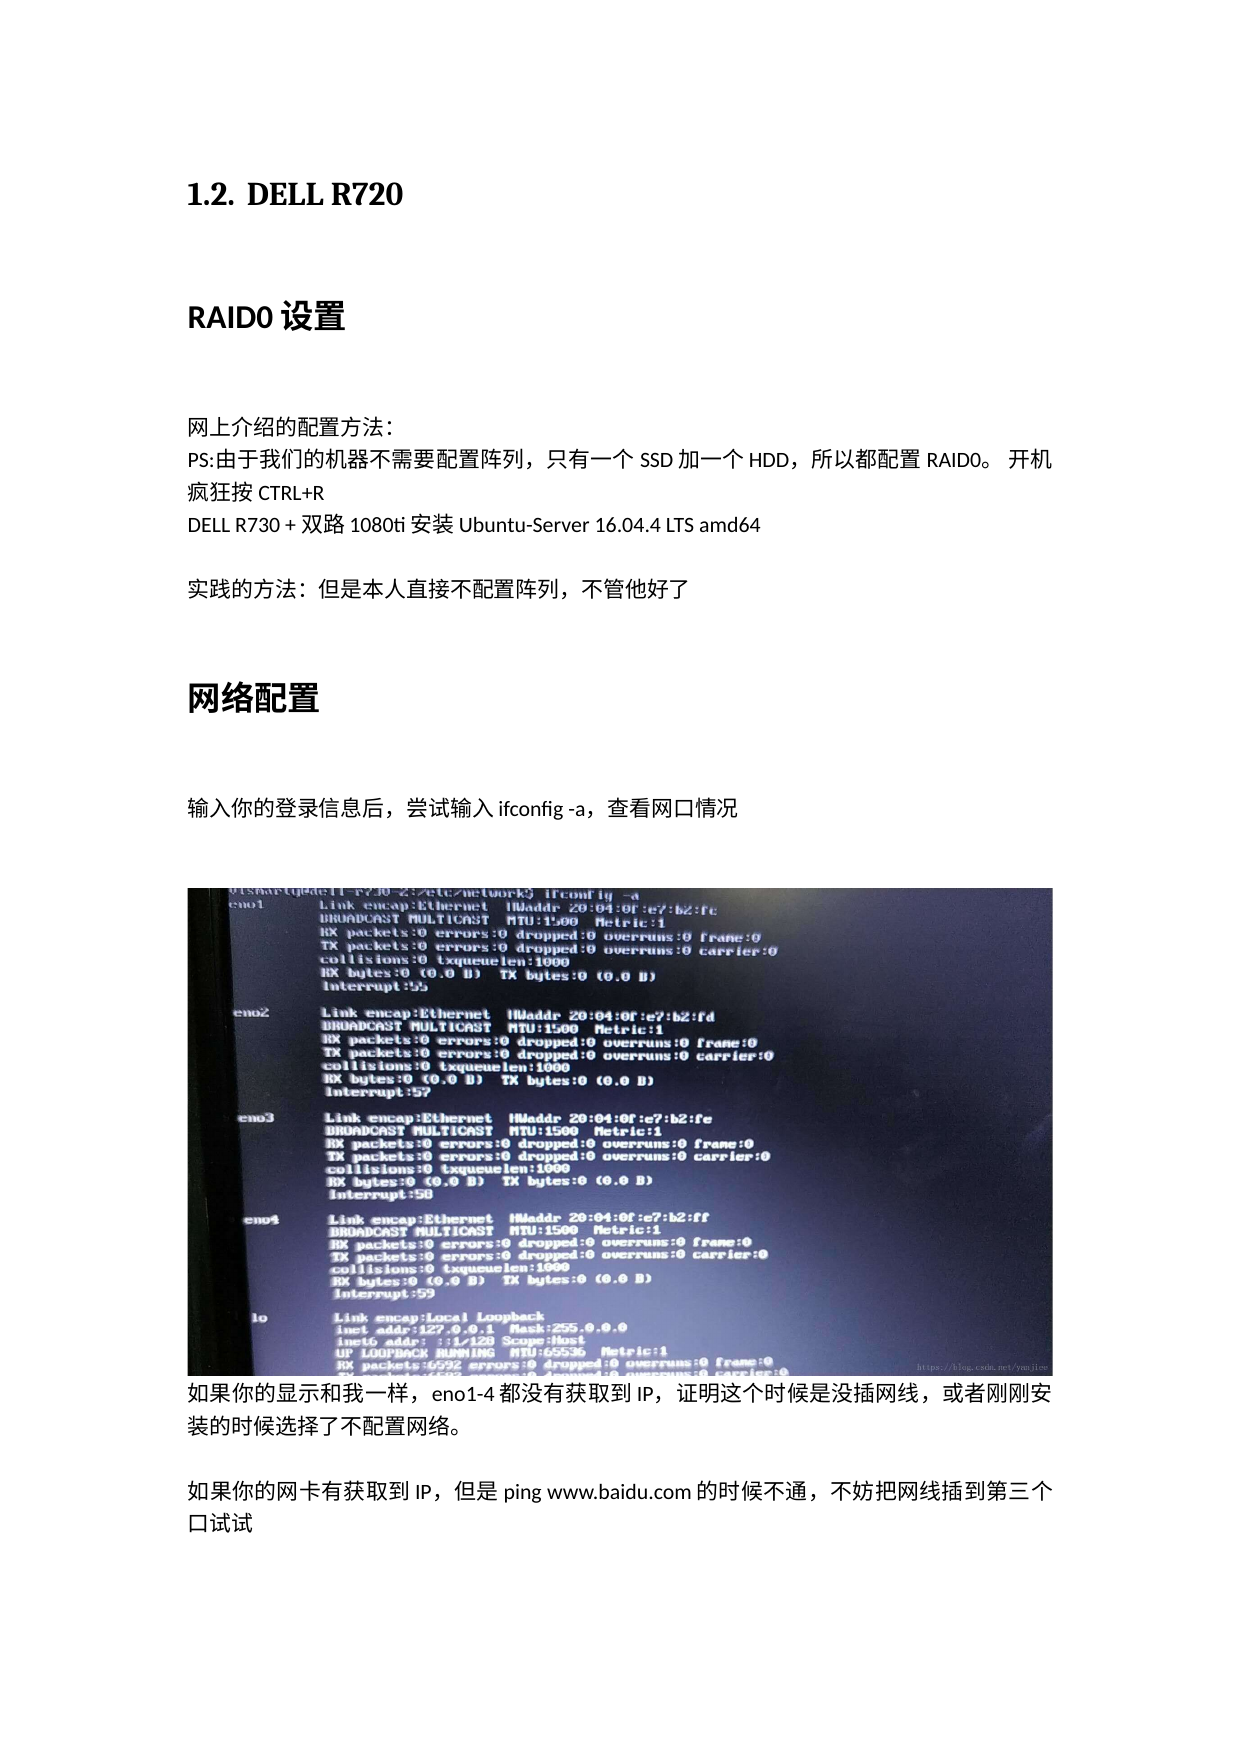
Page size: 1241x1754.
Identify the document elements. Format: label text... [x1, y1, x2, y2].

picture [187, 888, 1053, 1376]
text 网上介绍的配置方法： [187, 409, 1053, 442]
text 输入你的登录信息后，尝试输入ifconfig -a，查看网口情况 [187, 791, 1053, 823]
text PS:由于我们的机器不需要配置阵列，只有一个SSD加一个HDD，所以都配置RAID0。 开机疯狂按 CTRL+R [187, 442, 1053, 507]
subtitle 网络配置 [187, 664, 1053, 729]
subtitle RAID0设置 [187, 282, 1053, 347]
text 如果你的网卡有获取到IP，但是ping www.baidu.com的时候不通，不妨把网线插到第三个口试试 [187, 1473, 1053, 1538]
subtitle DELL R720 [187, 162, 1053, 227]
text 如果你的显示和我一样，eno1-4都没有获取到IP，证明这个时候是没插网线，或者刚刚安装的时候选择了不配置网络。 [187, 1376, 1053, 1441]
text DELL R730 + 双路1080ti 安装Ubuntu-Server 16.04.4 LTS amd64 [187, 507, 1053, 539]
text 实践的方法：但是本人直接不配置阵列，不管他好了 [187, 572, 1053, 604]
